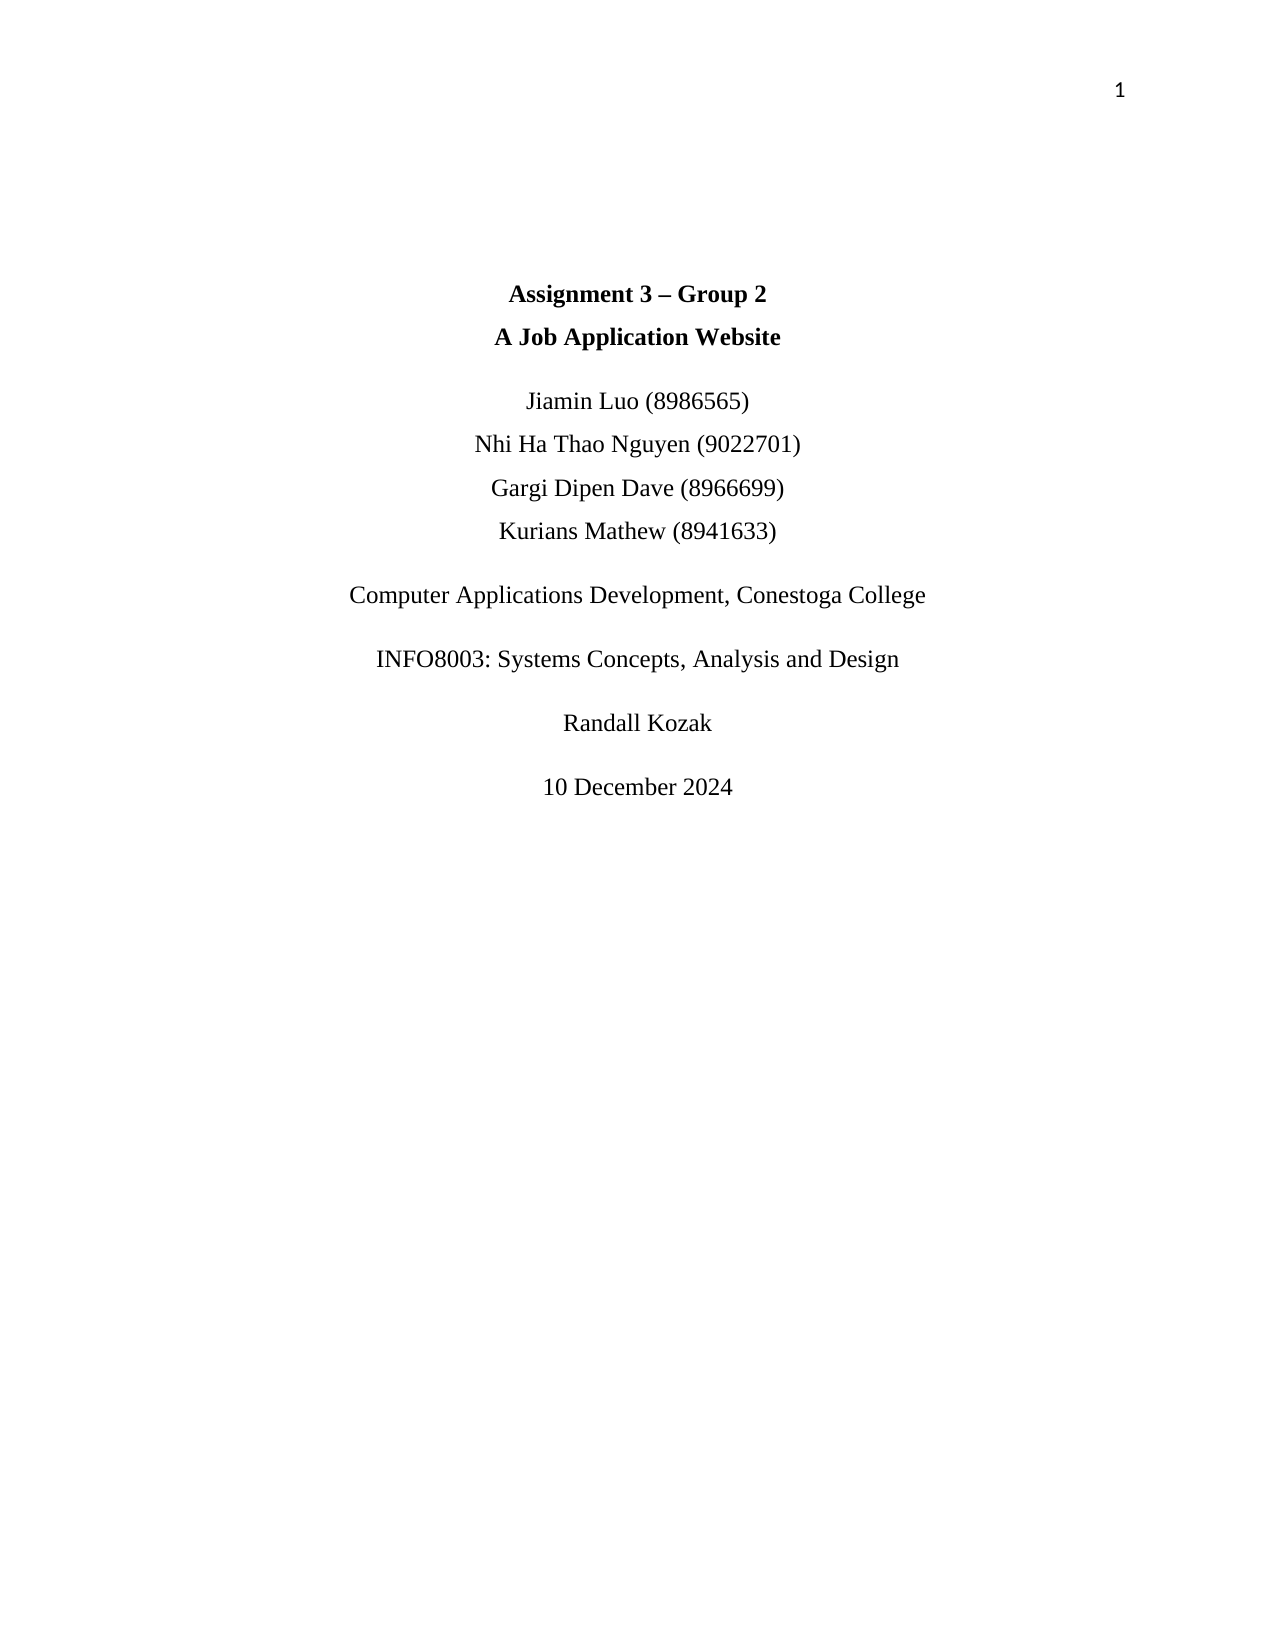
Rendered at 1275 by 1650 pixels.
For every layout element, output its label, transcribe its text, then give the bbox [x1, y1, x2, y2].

text A Job Application Website [150, 322, 1125, 351]
text Assignment 3 – Group 2 [150, 279, 1125, 308]
text Randall Kozak [150, 708, 1125, 736]
text Kurians Mathew (8941633) [150, 516, 1125, 544]
text Jiamin Luo (8986565) [150, 386, 1125, 415]
text Gargi Dipen Dave (8966699) [150, 473, 1125, 501]
text 10 December 2024 [150, 772, 1125, 800]
text Nhi Ha Thao Nguyen (9022701) [150, 429, 1125, 458]
text INFO8003: Systems Concepts, Analysis and Design [150, 644, 1125, 672]
text Computer Applications Development, Conestoga College [150, 580, 1125, 608]
